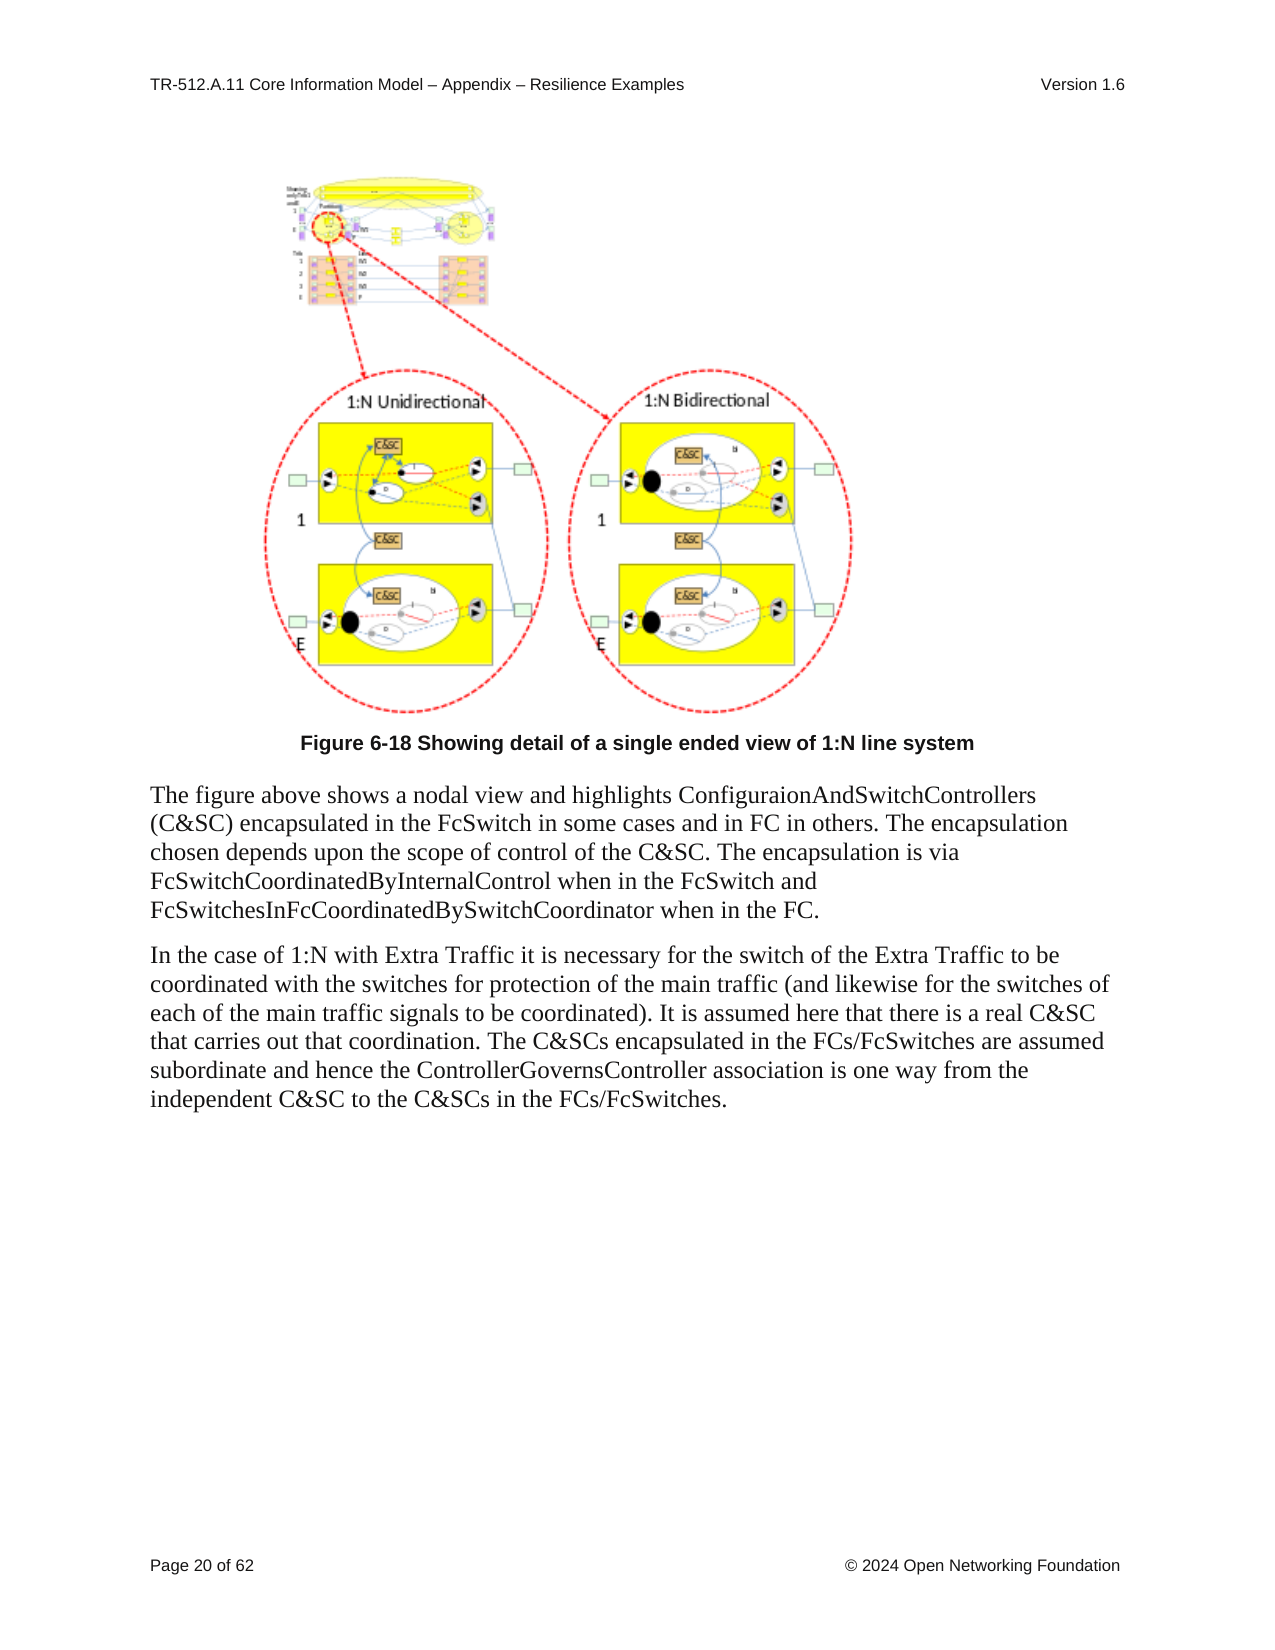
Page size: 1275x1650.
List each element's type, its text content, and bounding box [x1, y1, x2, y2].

text In the case of 1:N with Extra Traffic it is necessary for the switch of the Extra Traffic to be coordinated with the switches for protection of the main traffic (and likewise for the switches of each of the main traffic signals to be coordinated). It is assumed here that there is a real C&SC that carries out that coordination. The C&SCs encapsulated in the FCs/FcSwitches are assumed subordinate and hence the ControllerGovernsController association is one way from the independent C&SC to the C&SCs in the FCs/FcSwitches. [150, 940, 1125, 1113]
text The figure above shows a nodal view and highlights ConfiguraionAndSwitchControllers (C&SC) encapsulated in the FcSwitch in some cases and in FC in others. The encapsulation chosen depends upon the scope of control of the C&SC. The encapsulation is via FcSwitchCoordinatedByInternalControl when in the FcSwitch and FcSwitchesInFcCoordinatedBySwitchCoordinator when in the FC. [150, 780, 1125, 923]
